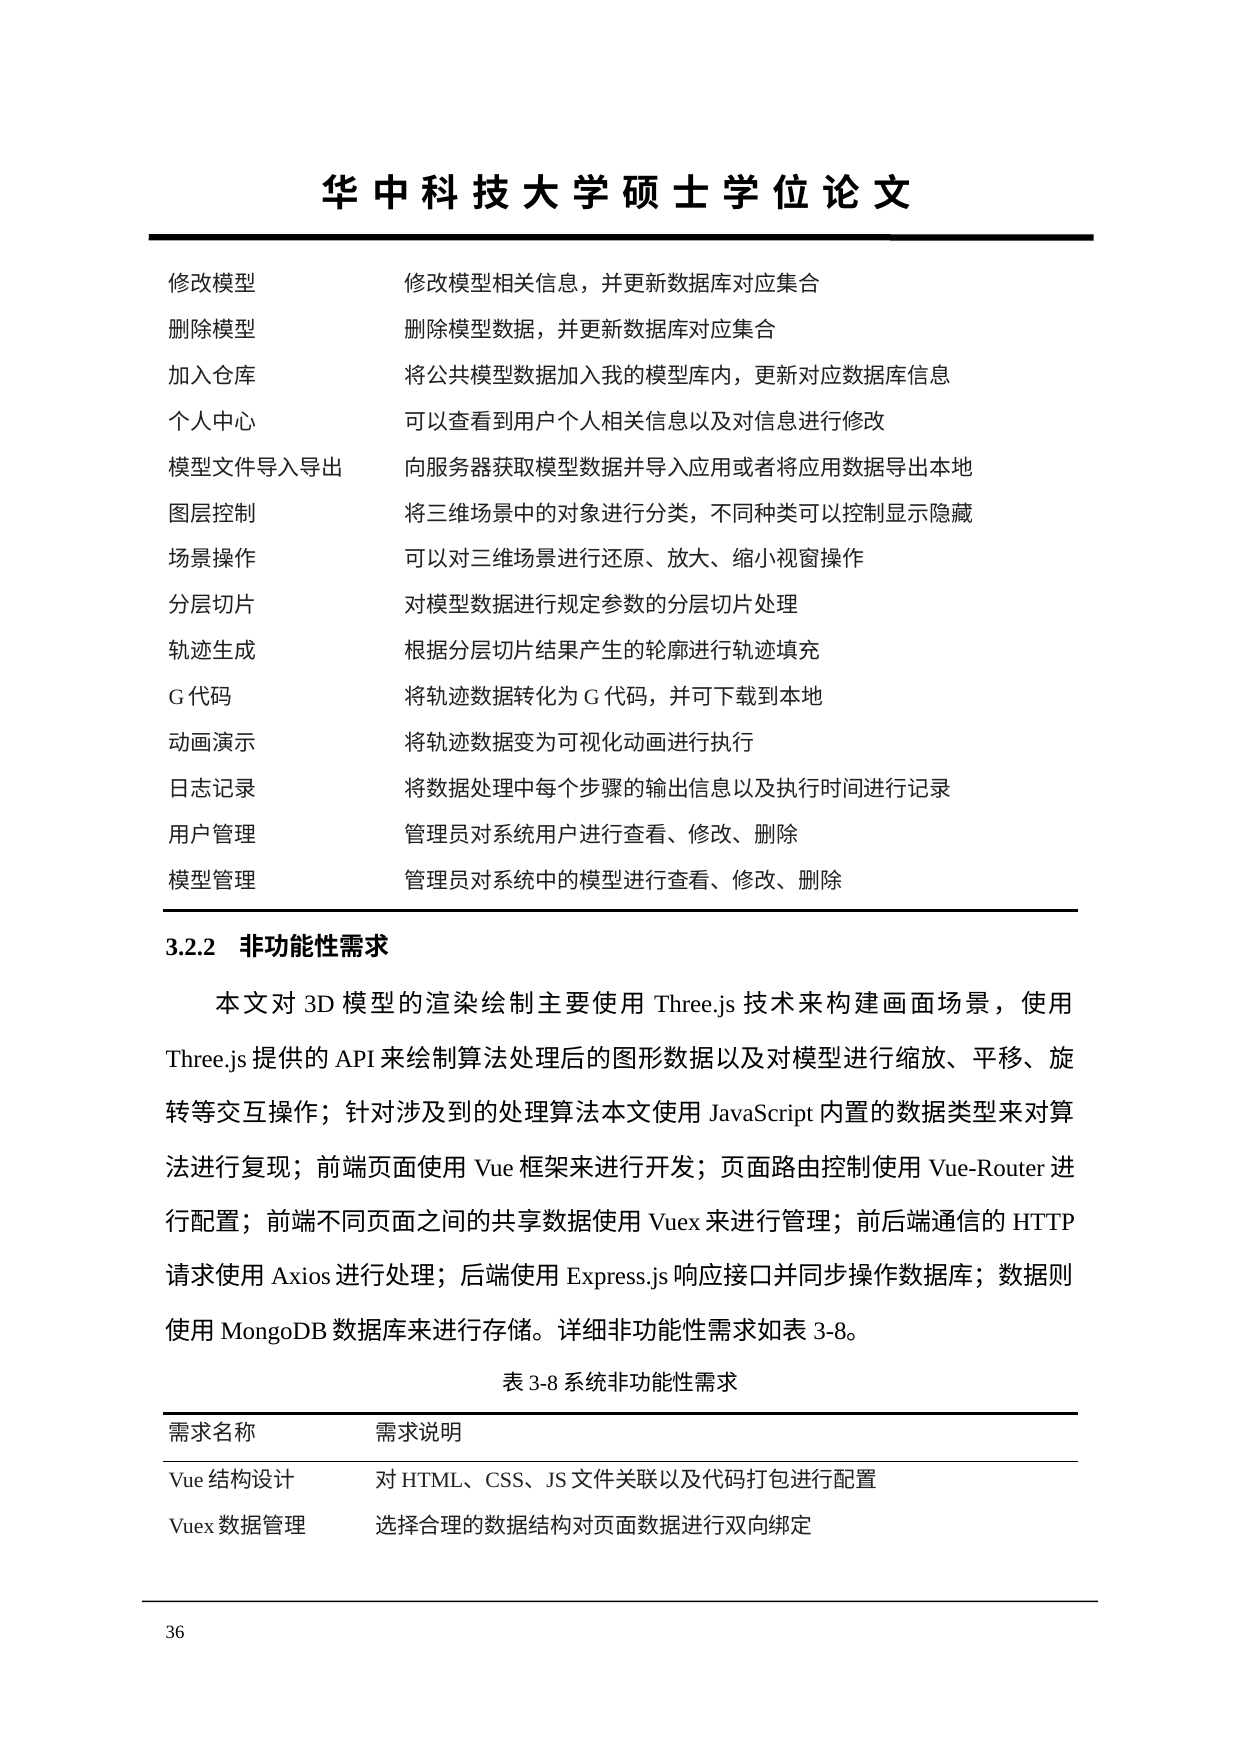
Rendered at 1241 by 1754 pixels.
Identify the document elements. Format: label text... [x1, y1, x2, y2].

table_header 需求说明 [369, 1415, 1078, 1461]
table_cell 轨迹生成 [163, 633, 398, 679]
table_cell 将数据处理中每个步骤的输出信息以及执行时间进行记录 [399, 771, 1078, 817]
table_cell 删除模型数据，并更新数据库对应集合 [399, 312, 1078, 358]
table_cell 根据分层切片结果产生的轮廓进行轨迹填充 [399, 633, 1078, 679]
table_cell 可以查看到用户个人相关信息以及对信息进行修改 [399, 404, 1078, 449]
table_cell 个人中心 [163, 404, 398, 449]
table_cell Vuex数据管理 [163, 1508, 369, 1554]
table_cell 管理员对系统用户进行查看、修改、删除 [399, 817, 1078, 863]
table_cell 将轨迹数据转化为G代码，并可下载到本地 [399, 679, 1078, 725]
table_cell 用户管理 [163, 817, 398, 863]
table_cell 加入仓库 [163, 358, 398, 404]
table_cell 删除模型 [163, 312, 398, 358]
table_cell 分层切片 [163, 588, 398, 633]
table_cell 将三维场景中的对象进行分类，不同种类可以控制显示隐藏 [399, 496, 1078, 541]
table_cell 模型文件导入导出 [163, 450, 398, 496]
table_cell 修改模型 [163, 266, 398, 312]
table_cell G代码 [163, 679, 398, 725]
subtitle 非功能性需求 [165, 927, 1075, 963]
table_cell 模型管理 [163, 863, 398, 909]
table_cell 选择合理的数据结构对页面数据进行双向绑定 [369, 1508, 1078, 1554]
table_cell 修改模型相关信息，并更新数据库对应集合 [399, 266, 1078, 312]
table_cell 图层控制 [163, 496, 398, 541]
table_cell 日志记录 [163, 771, 398, 817]
table_cell 对模型数据进行规定参数的分层切片处理 [399, 588, 1078, 633]
table_header 需求名称 [163, 1415, 369, 1461]
table_cell 可以对三维场景进行还原、放大、缩小视窗操作 [399, 541, 1078, 587]
table_cell 场景操作 [163, 541, 398, 587]
table_cell 对HTML、CSS、JS文件关联以及代码打包进行配置 [369, 1462, 1078, 1508]
table_cell 向服务器获取模型数据并导入应用或者将应用数据导出本地 [399, 450, 1078, 496]
table_cell 动画演示 [163, 725, 398, 771]
table_cell 将轨迹数据变为可视化动画进行执行 [399, 725, 1078, 771]
table_cell Vue结构设计 [163, 1462, 369, 1508]
table_cell 管理员对系统中的模型进行查看、修改、删除 [399, 863, 1078, 909]
table_cell 将公共模型数据加入我的模型库内，更新对应数据库信息 [399, 358, 1078, 404]
